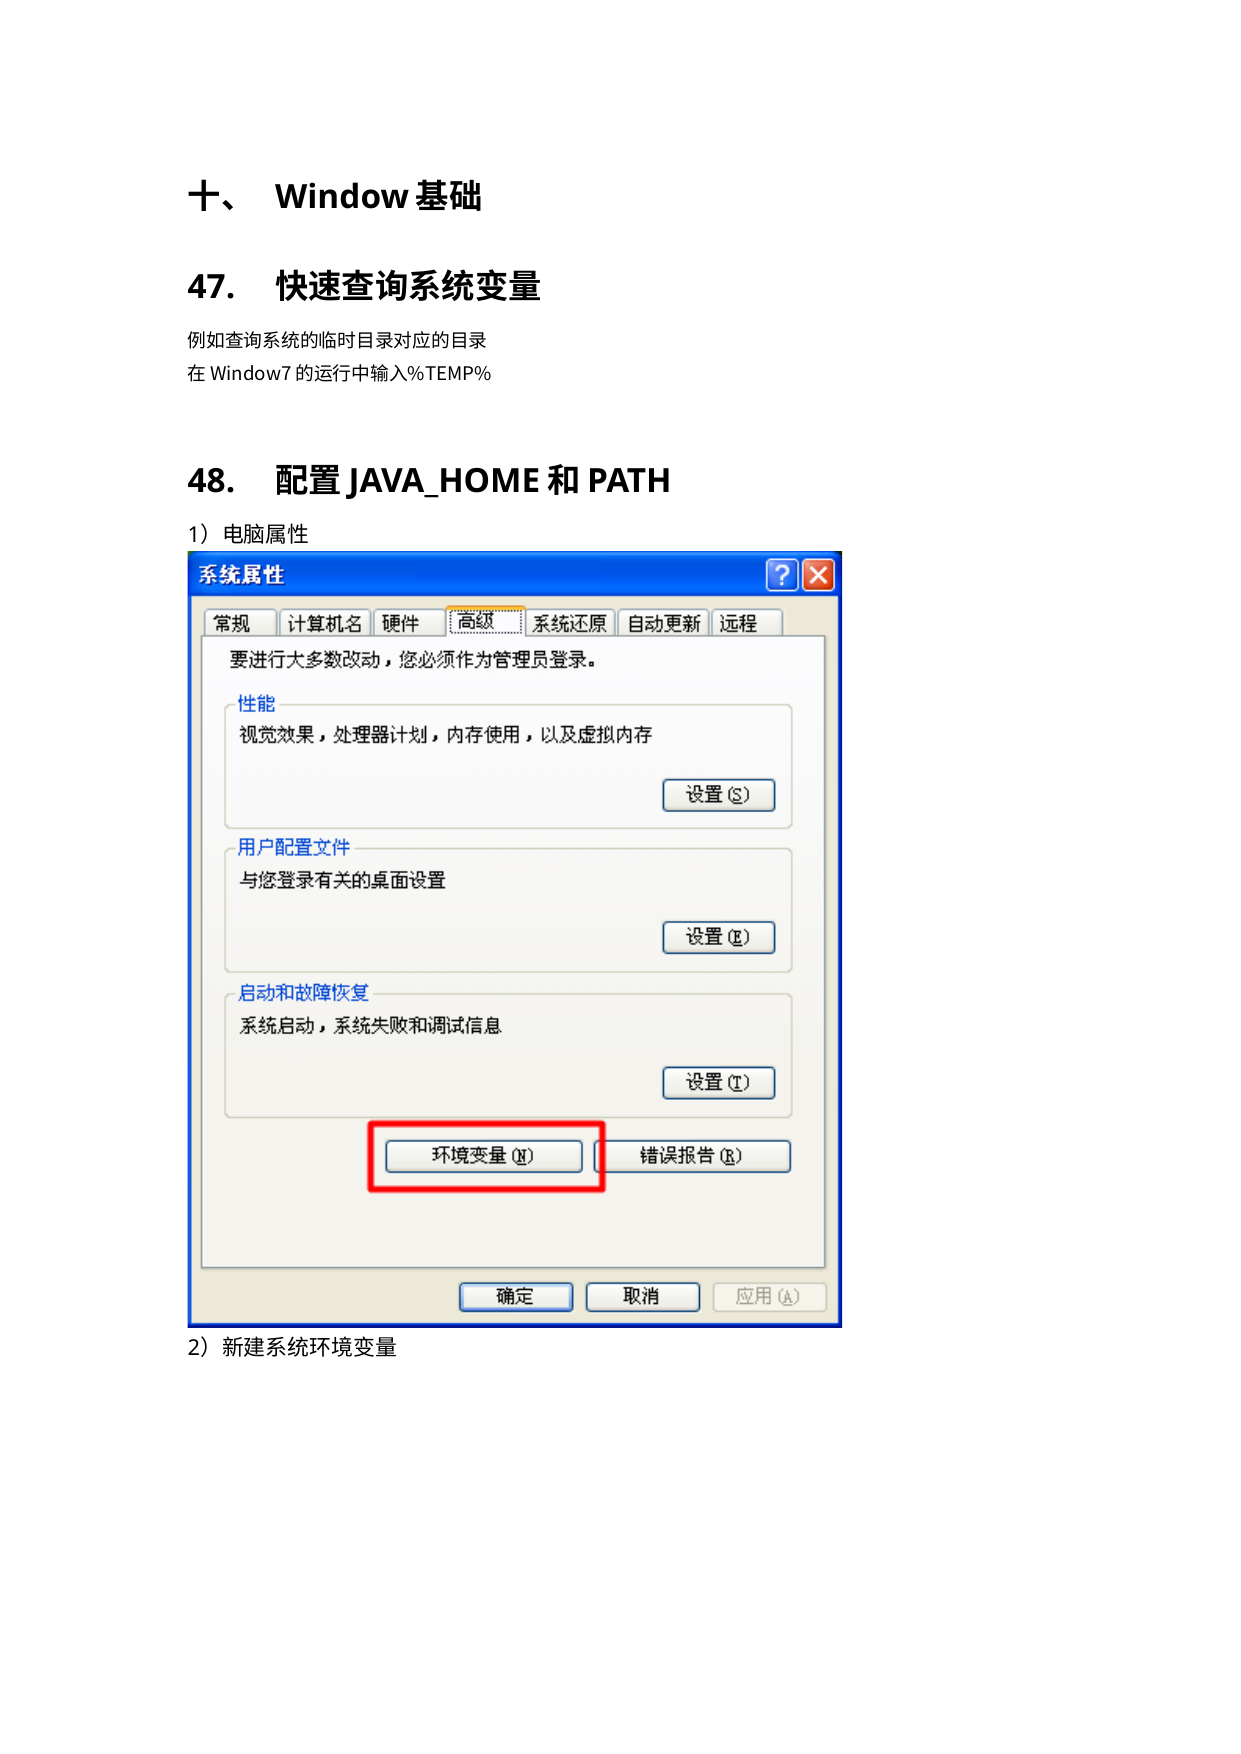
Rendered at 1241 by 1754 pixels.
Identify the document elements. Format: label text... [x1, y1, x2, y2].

text 2）新建系统环境变量 [187, 1329, 1053, 1362]
text 例如查询系统的临时目录对应的目录 [187, 323, 1053, 356]
text 1）电脑属性 [187, 517, 1053, 549]
picture [187, 551, 843, 1328]
text 在Window7的运行中输入%TEMP% [187, 356, 1053, 388]
title 快速查询系统变量 [187, 252, 1053, 317]
title 配置JAVA_HOME和PATH [187, 446, 1053, 511]
title Window基础 [187, 162, 1053, 227]
